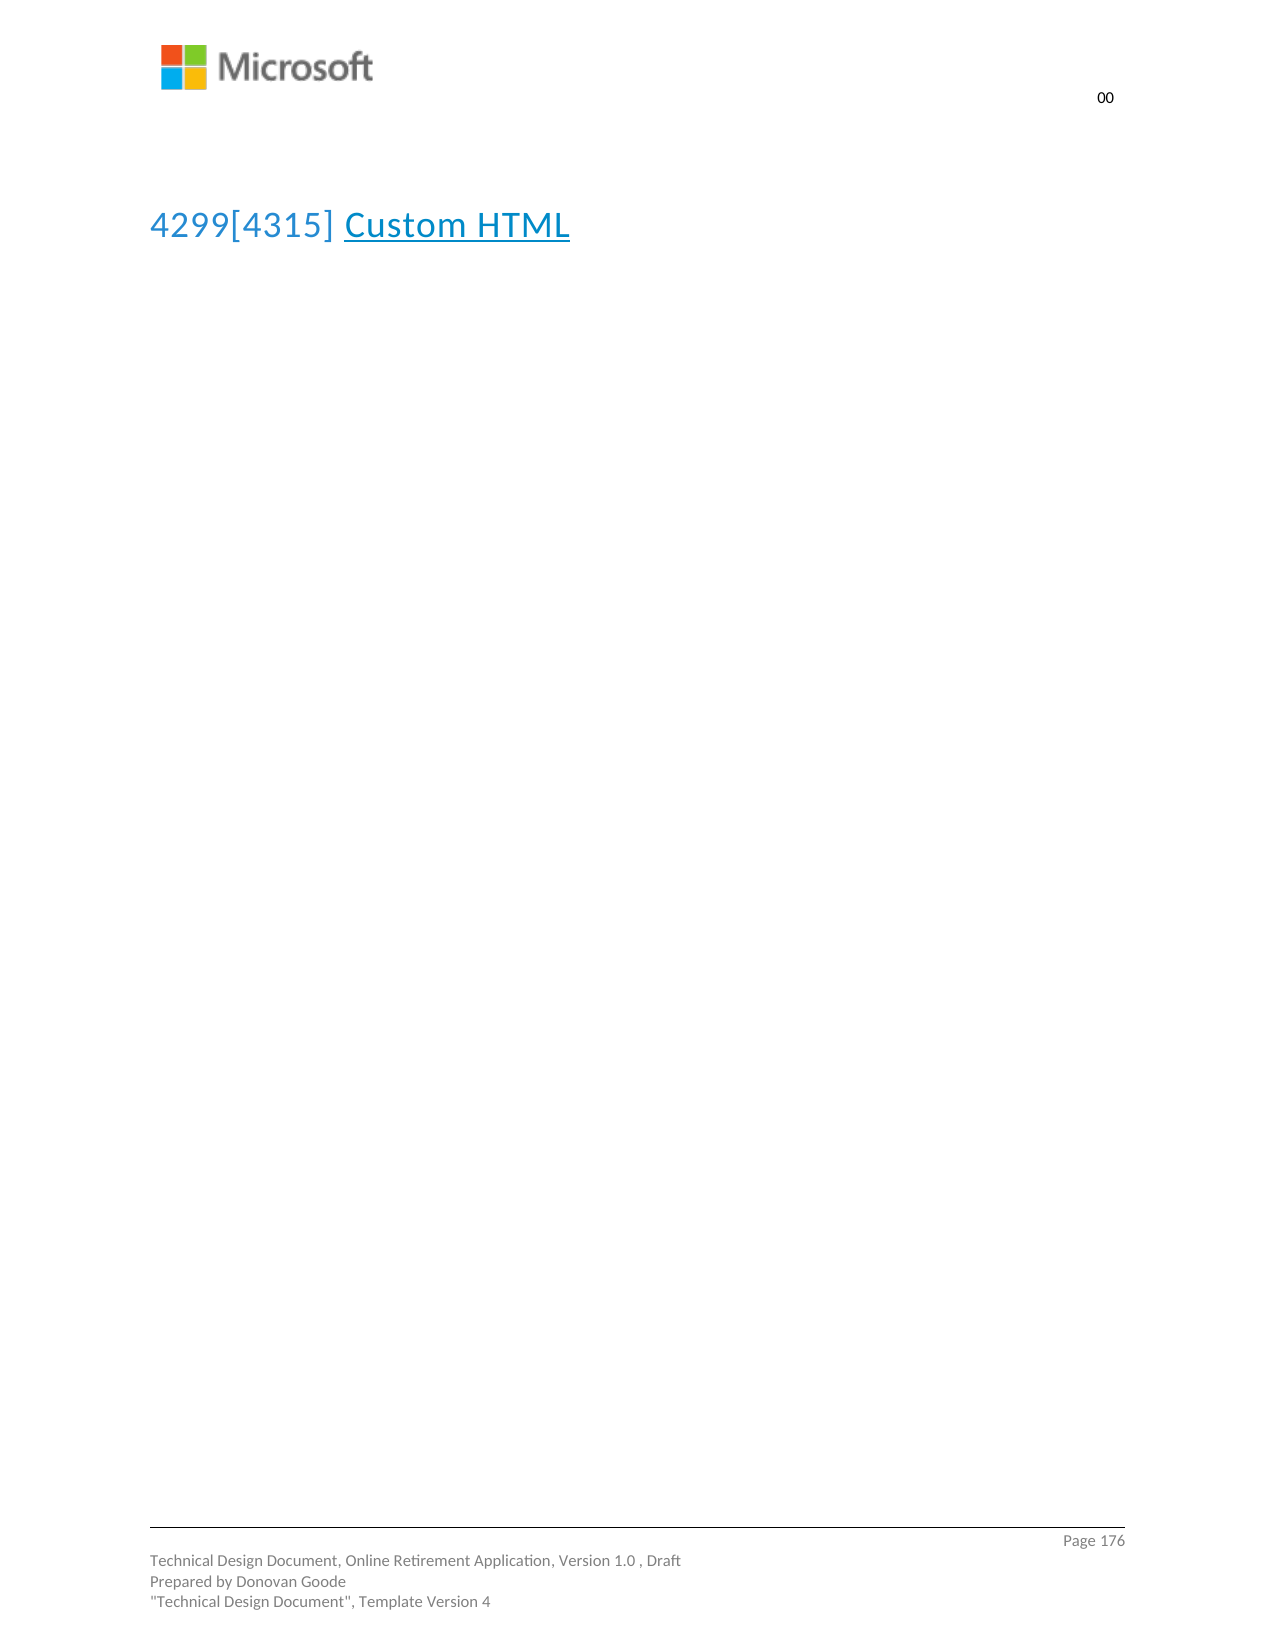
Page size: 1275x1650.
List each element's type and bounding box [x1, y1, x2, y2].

picture [161, 45, 374, 91]
